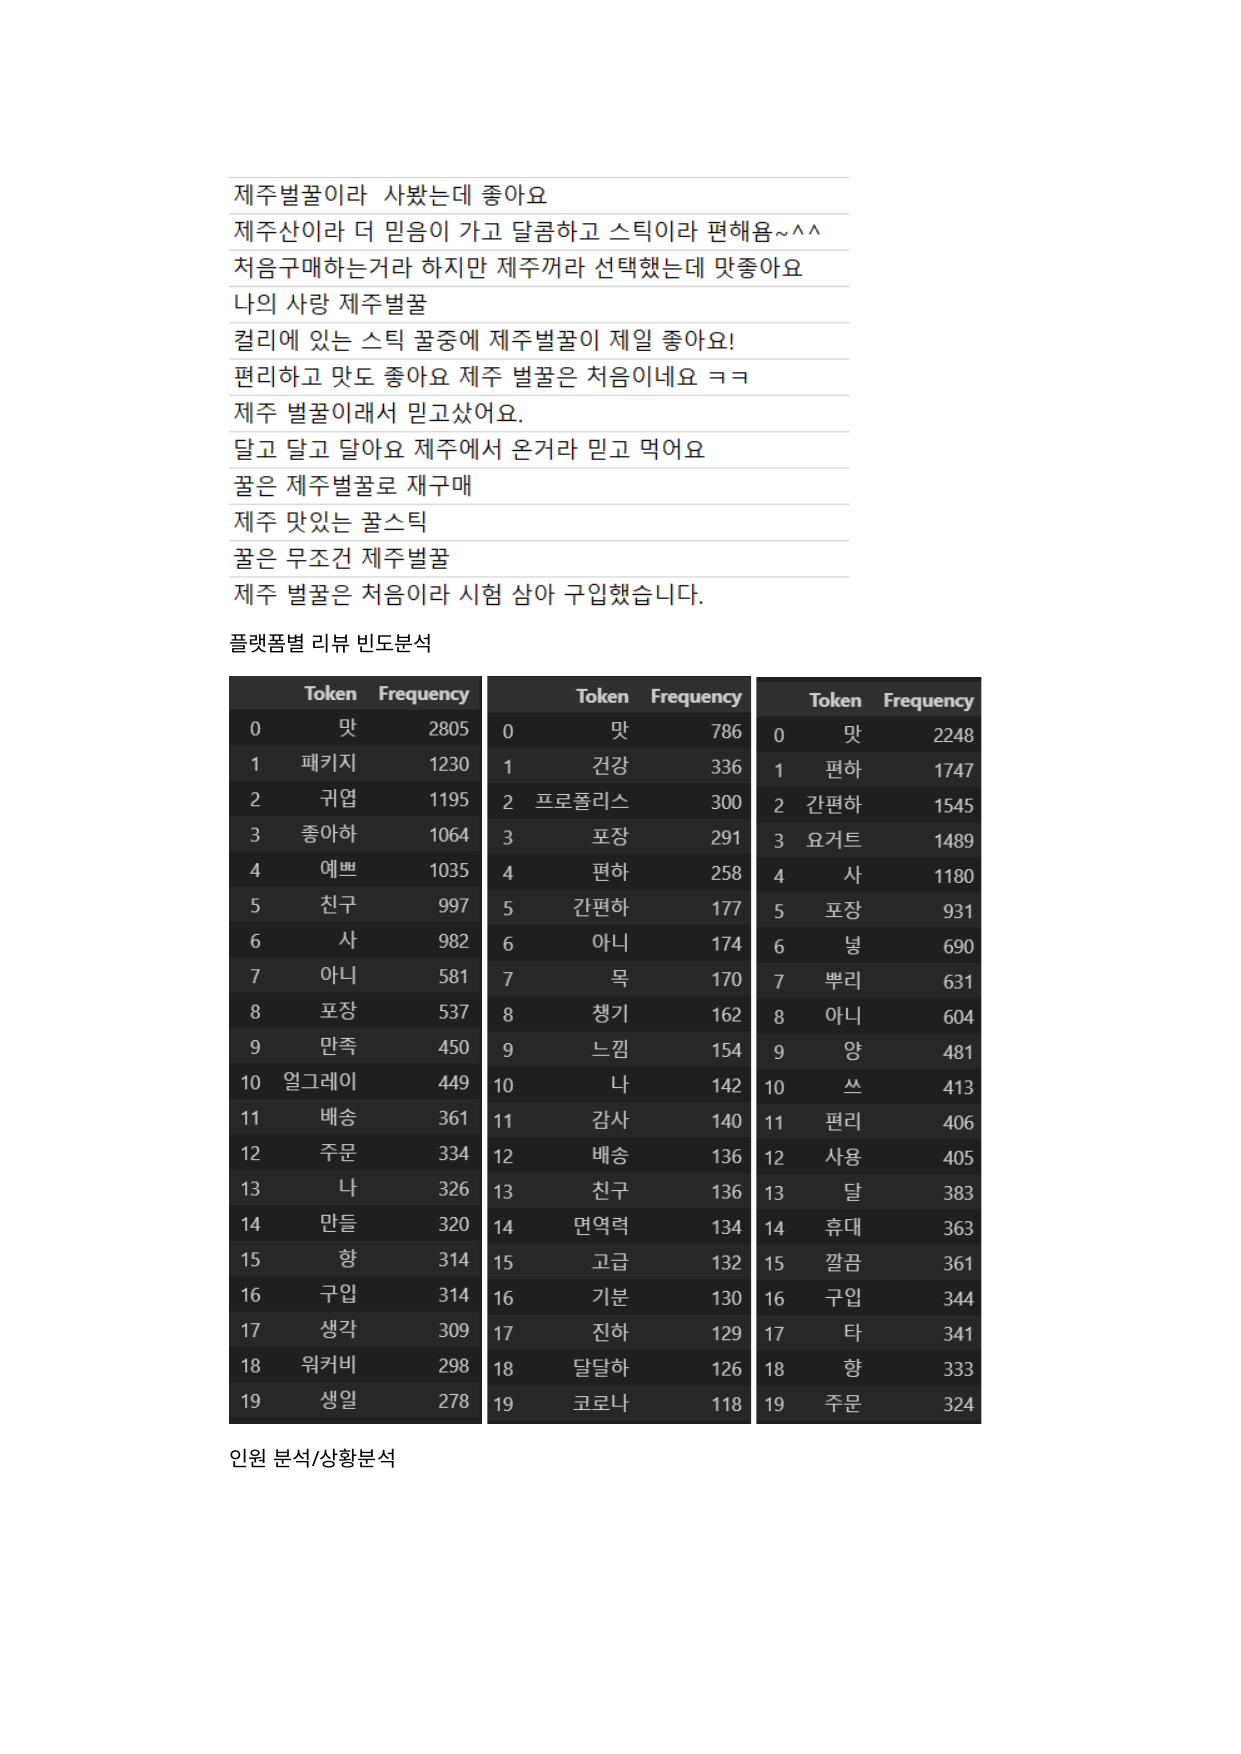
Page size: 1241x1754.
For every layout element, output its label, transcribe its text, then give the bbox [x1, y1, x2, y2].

picture [756, 677, 982, 1424]
picture [229, 177, 850, 609]
picture [487, 676, 752, 1424]
picture [229, 676, 482, 1424]
list 인원 분석/상황분석 [229, 1443, 1090, 1473]
list 플랫폼별 리뷰 빈도분석 [229, 627, 1090, 657]
